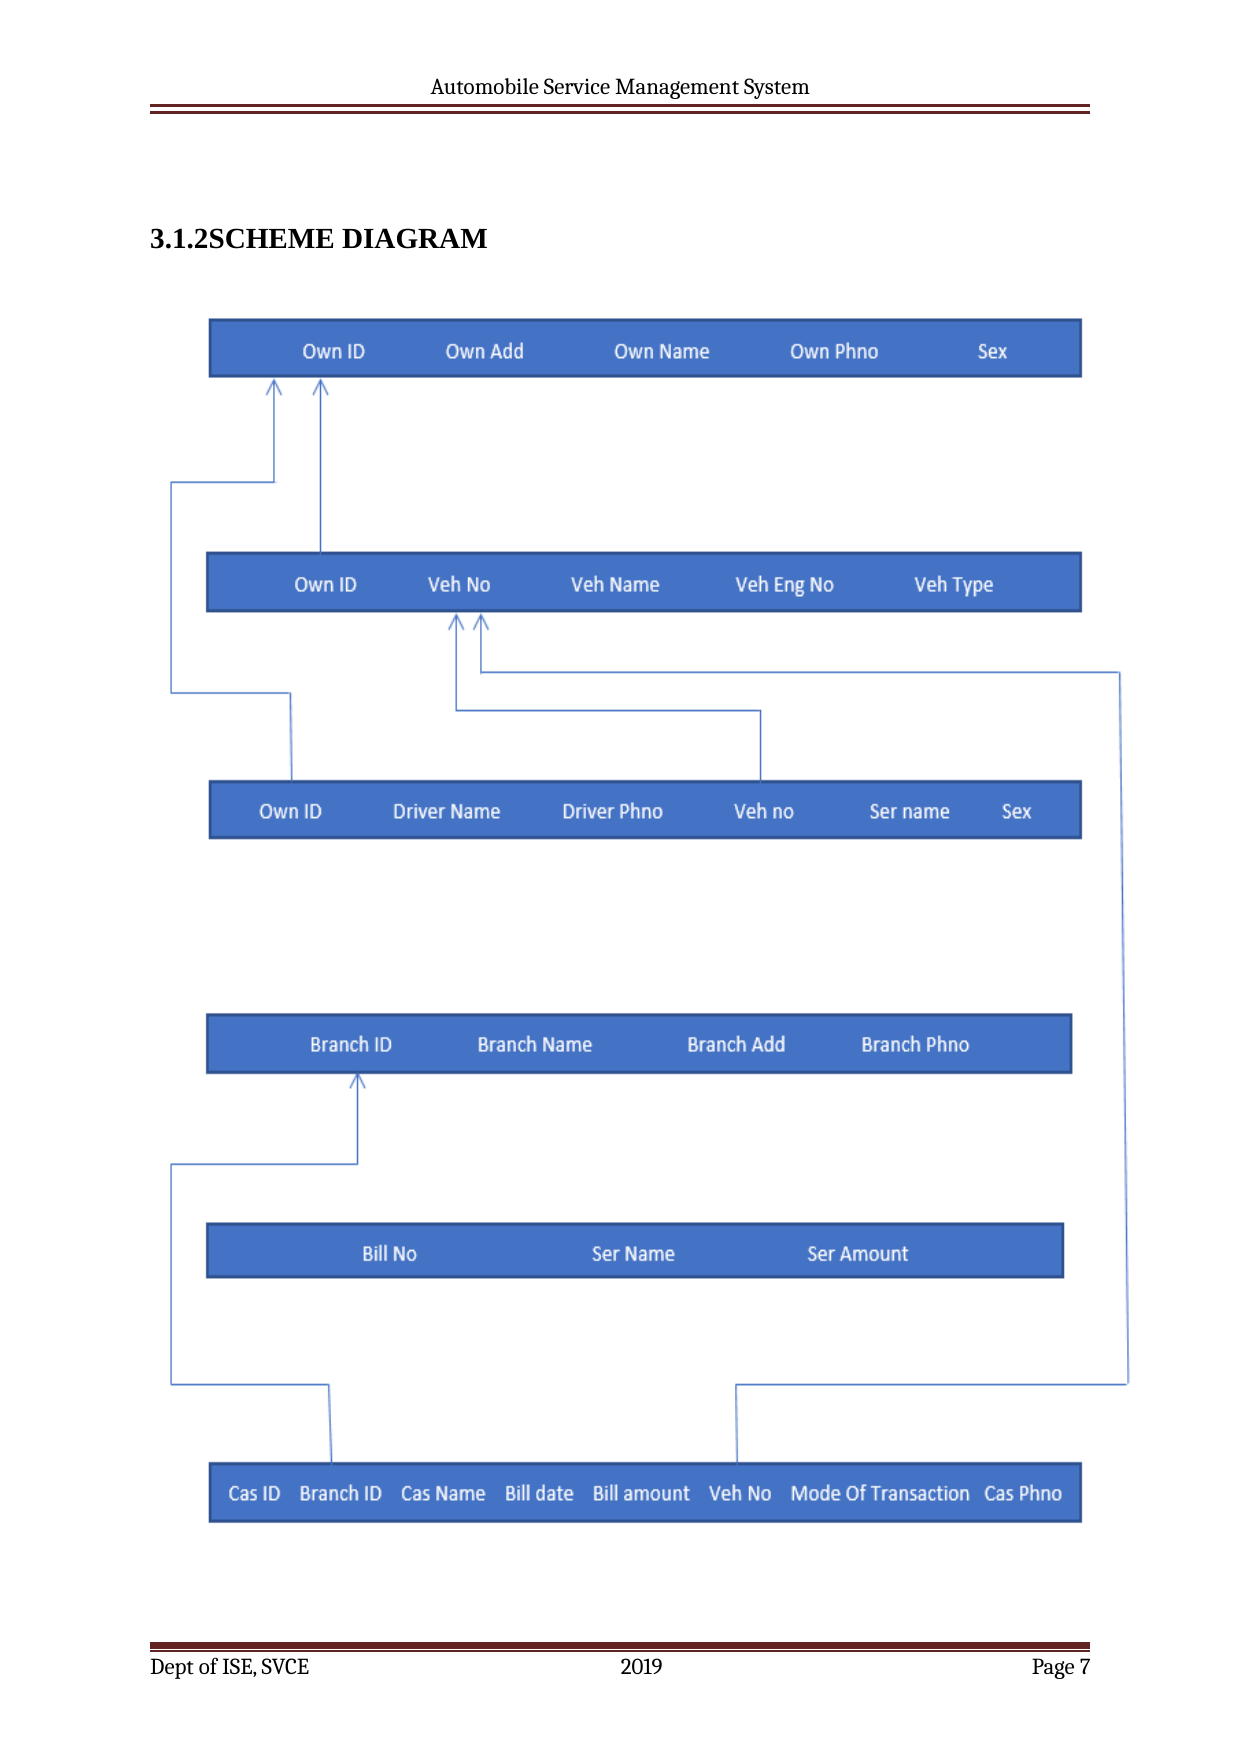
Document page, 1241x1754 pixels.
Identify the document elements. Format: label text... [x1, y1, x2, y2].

text 3.1.2SCHEME DIAGRAM [150, 221, 1090, 255]
picture [150, 292, 1167, 1558]
